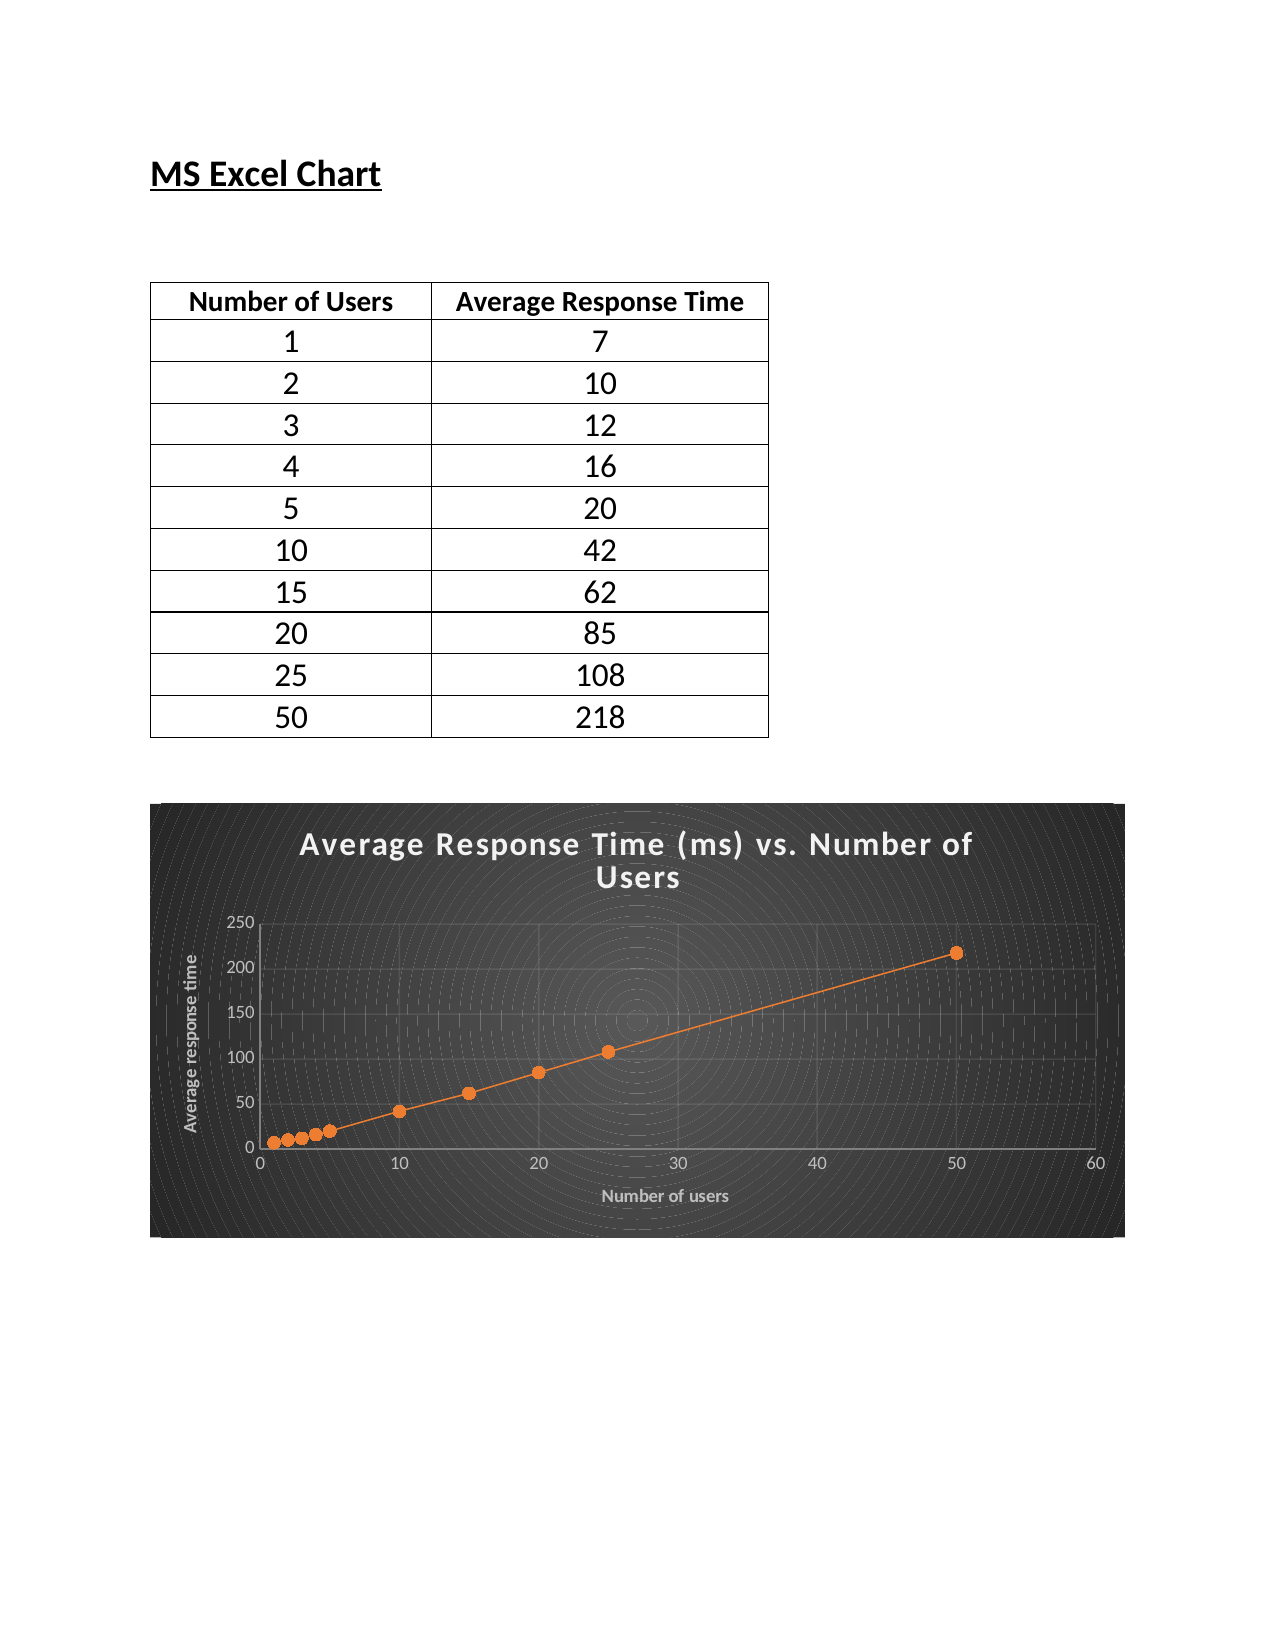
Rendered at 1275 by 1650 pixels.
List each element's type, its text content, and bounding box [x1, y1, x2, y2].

table_cell 108 [432, 654, 768, 695]
table_cell 62 [432, 571, 768, 611]
table_cell 42 [432, 529, 768, 569]
table_cell 20 [432, 487, 768, 528]
table_cell 15 [151, 571, 431, 611]
table_header Average Response Time [432, 283, 768, 319]
table_cell 3 [151, 404, 431, 444]
table_cell 10 [432, 362, 768, 402]
table_cell 20 [151, 613, 431, 653]
table_cell 12 [432, 404, 768, 444]
table_cell 1 [151, 320, 431, 361]
table_cell 2 [151, 362, 431, 402]
table_cell 50 [151, 696, 431, 737]
table_cell 7 [432, 320, 768, 361]
table_cell 5 [151, 487, 431, 528]
table_cell 25 [151, 654, 431, 695]
table_cell 16 [432, 445, 768, 486]
table_cell 218 [432, 696, 768, 737]
table_cell 85 [432, 613, 768, 653]
text MS Excel Chart [150, 150, 1125, 196]
table_cell 4 [151, 445, 431, 486]
table_header Number of Users [151, 283, 431, 319]
table_cell 10 [151, 529, 431, 569]
